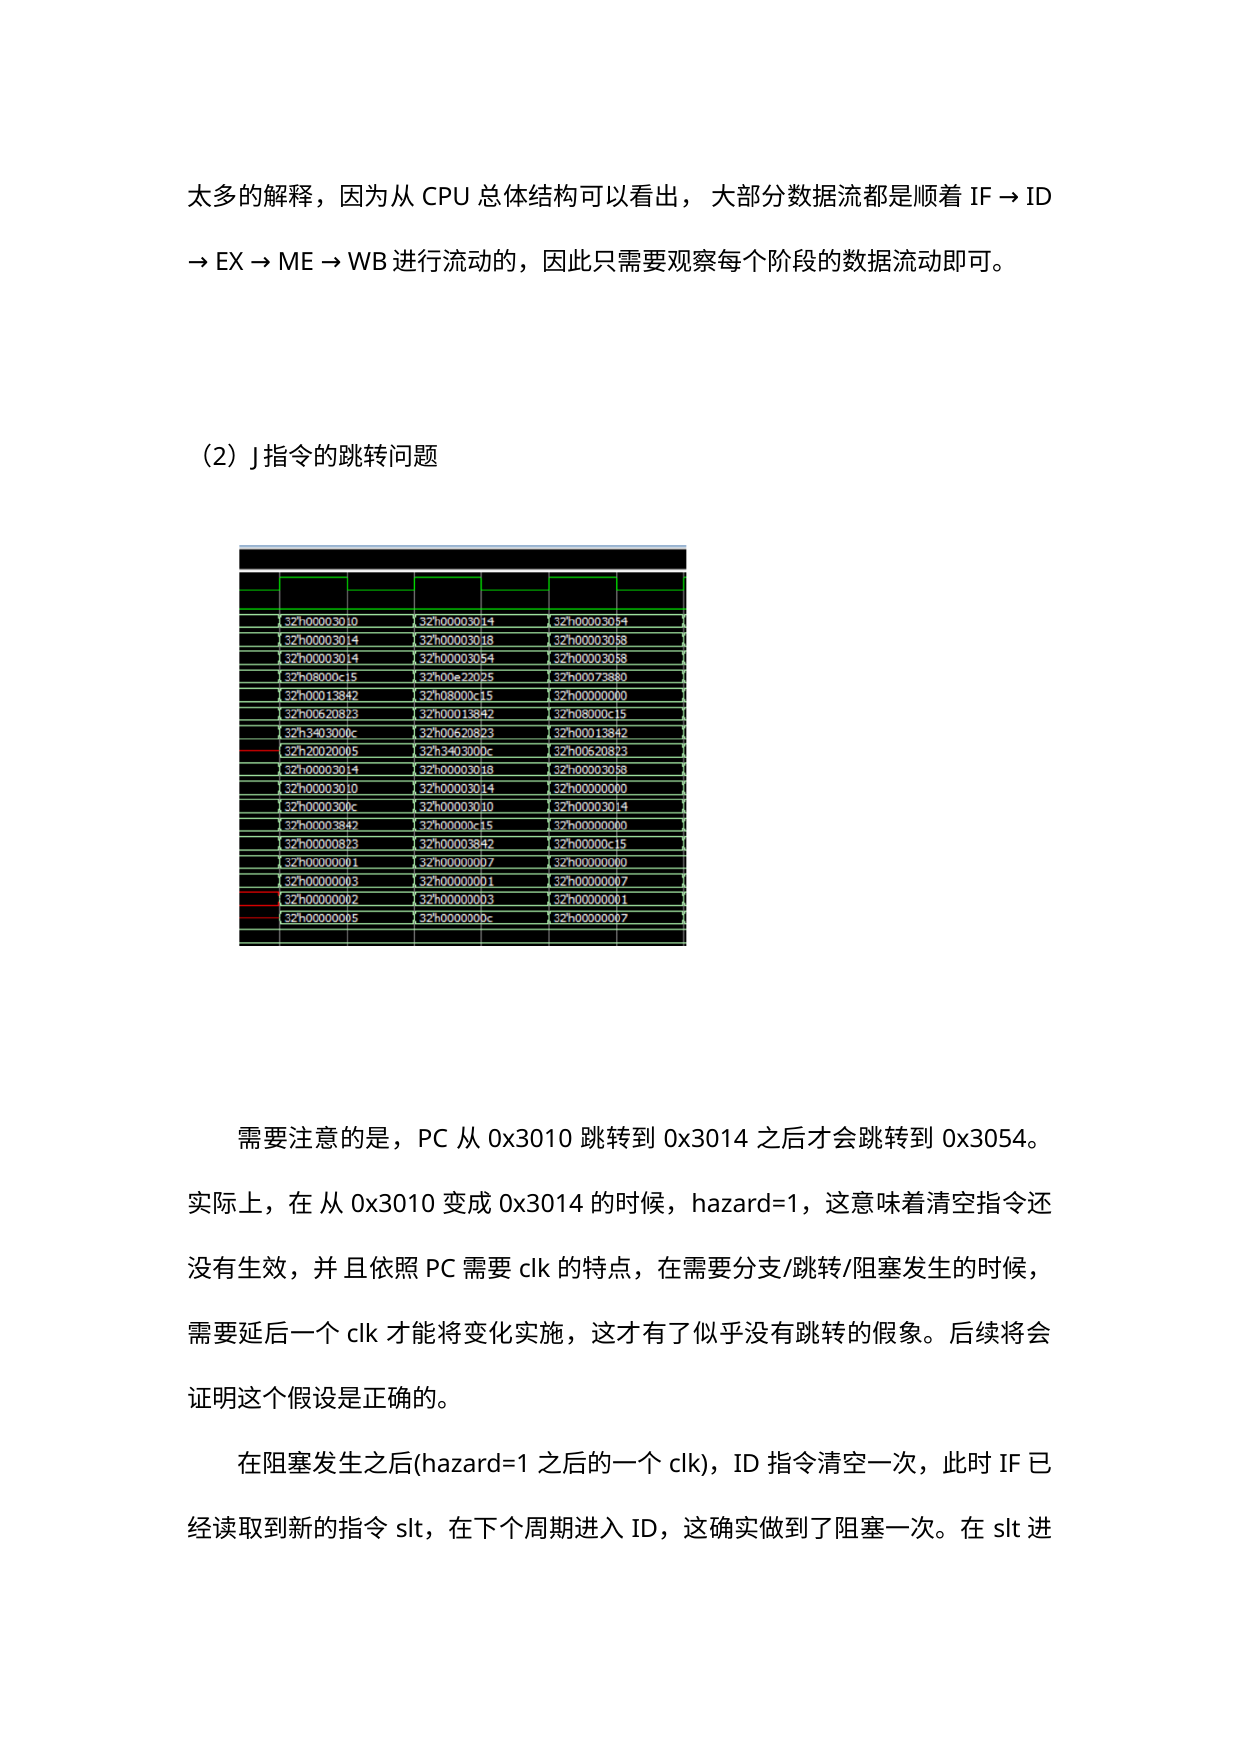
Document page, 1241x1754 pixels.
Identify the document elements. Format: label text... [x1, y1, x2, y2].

picture [239, 545, 687, 946]
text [187, 162, 1053, 292]
text （2）J指令的跳转问题 [187, 422, 1053, 487]
text 需要注意的是，PC 从 0x3010 跳转到 0x3014 之后才会跳转到 0x3054。实际上，在 从 0x3010 变成 0x3014 的时候，hazard=1，这意味着清空指令还没有生效，并 且依照 PC 需要 clk 的特点，在需要分支/跳转/阻塞发生的时候，需要延后一个clk 才能将变化实施，这才有了似乎没有跳转的假象。后续将会证明这个假设是正确的。 [187, 1104, 1053, 1429]
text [187, 1429, 1053, 1559]
